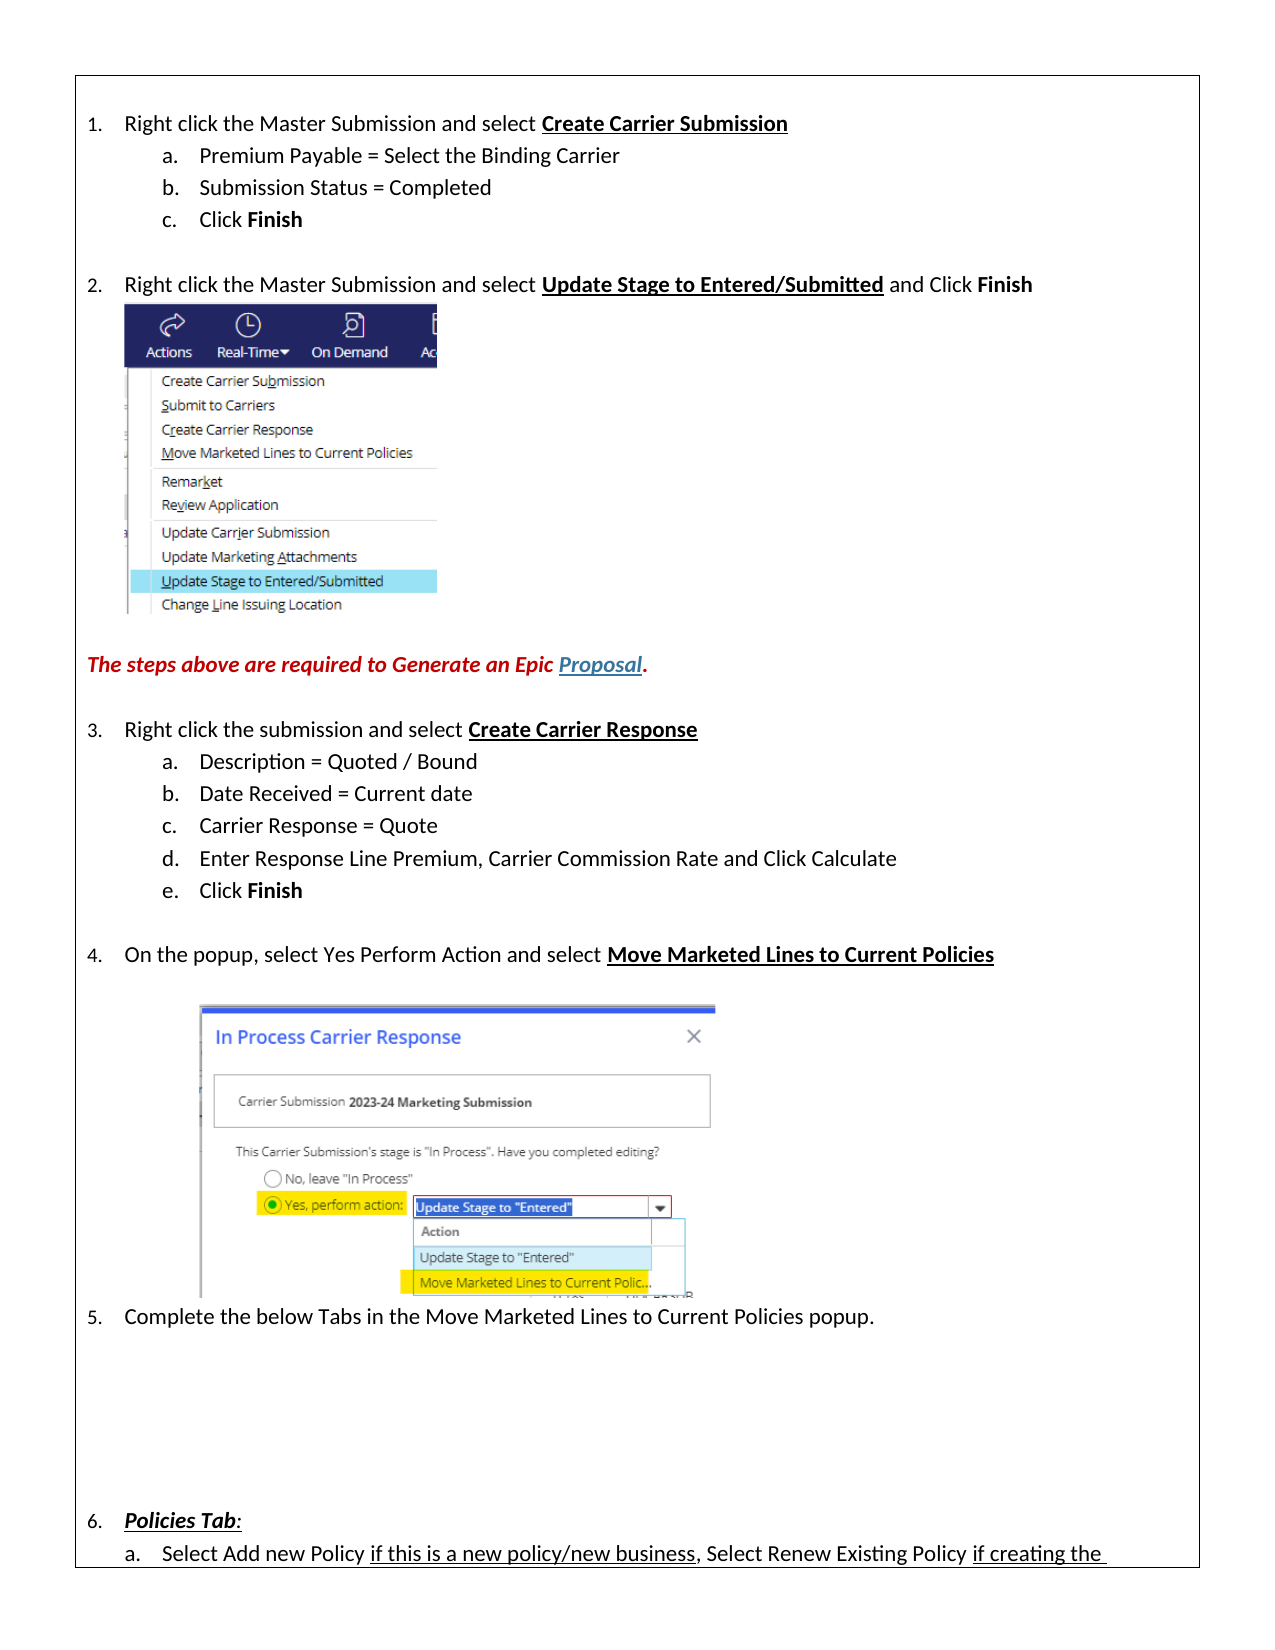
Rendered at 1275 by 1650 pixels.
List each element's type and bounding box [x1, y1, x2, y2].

picture [199, 1004, 716, 1298]
picture [124, 302, 437, 614]
table_header [76, 76, 1199, 1567]
